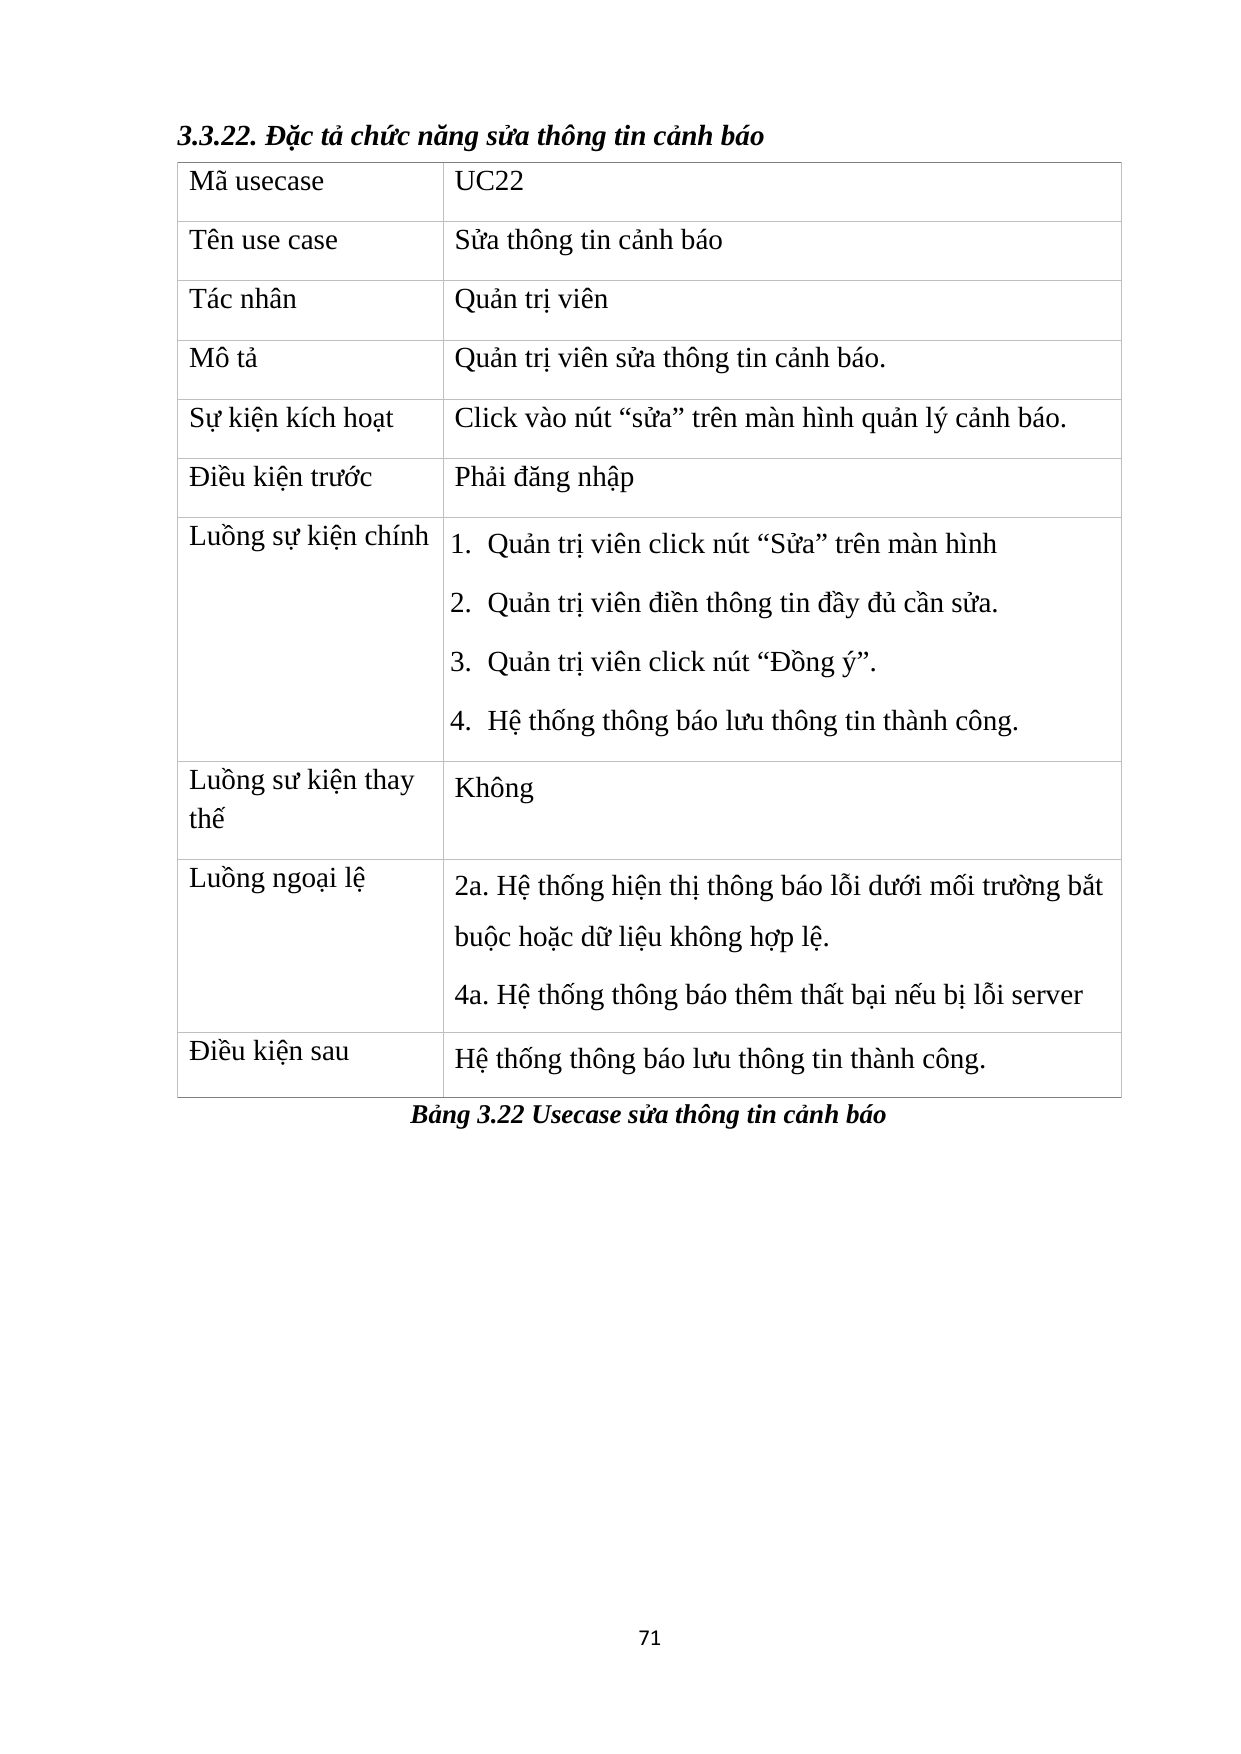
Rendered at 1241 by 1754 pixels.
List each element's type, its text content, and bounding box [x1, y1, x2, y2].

table_cell Không [444, 762, 1121, 859]
table_cell Sửa thông tin cảnh báo [444, 222, 1121, 280]
table_cell Mô tả [178, 341, 443, 399]
table_cell Luồng ngoại lệ [178, 860, 443, 1032]
table_cell Click vào nút “sửa” trên màn hình quản lý cảnh báo. [444, 400, 1121, 458]
table_cell Quản trị viên sửa thông tin cảnh báo. [444, 341, 1121, 399]
table_cell Phải đăng nhập [444, 459, 1121, 517]
table_cell Sự kiện kích hoạt [178, 400, 443, 458]
table_cell Tên use case [178, 222, 443, 280]
table_cell Luồng sự kiện chính [178, 518, 443, 761]
table_cell Tác nhân [178, 281, 443, 339]
table_header UC22 [444, 163, 1121, 221]
subtitle Đặc tả chức năng sửa thông tin cảnh báo [177, 118, 1122, 152]
table_cell Luồng sư kiện thay thế [178, 762, 443, 859]
table_cell Điều kiện trước [178, 459, 443, 517]
table_cell Quản trị viên [444, 281, 1121, 339]
table_header Mã usecase [178, 163, 443, 221]
table_cell Quản trị viên click nút “Sửa” trên màn hình Quản trị viên điền thông tin đầy đủ cần sửa. Quản trị viên click nút “Đồng ý”. Hệ thống thông báo lưu thông tin thành công. [444, 518, 1121, 761]
table_cell Hệ thống thông báo lưu thông tin thành công. [444, 1033, 1121, 1097]
table_cell Điều kiện sau [178, 1033, 443, 1097]
table_cell 2a. Hệ thống hiện thị thông báo lỗi dưới mối trường bắt buộc hoặc dữ liệu không hợp lệ. 4a. Hệ thống thông báo thêm thất bại nếu bị lỗi server [444, 860, 1121, 1032]
text Bảng 3.22 Usecase sửa thông tin cảnh báo [177, 1098, 1122, 1129]
